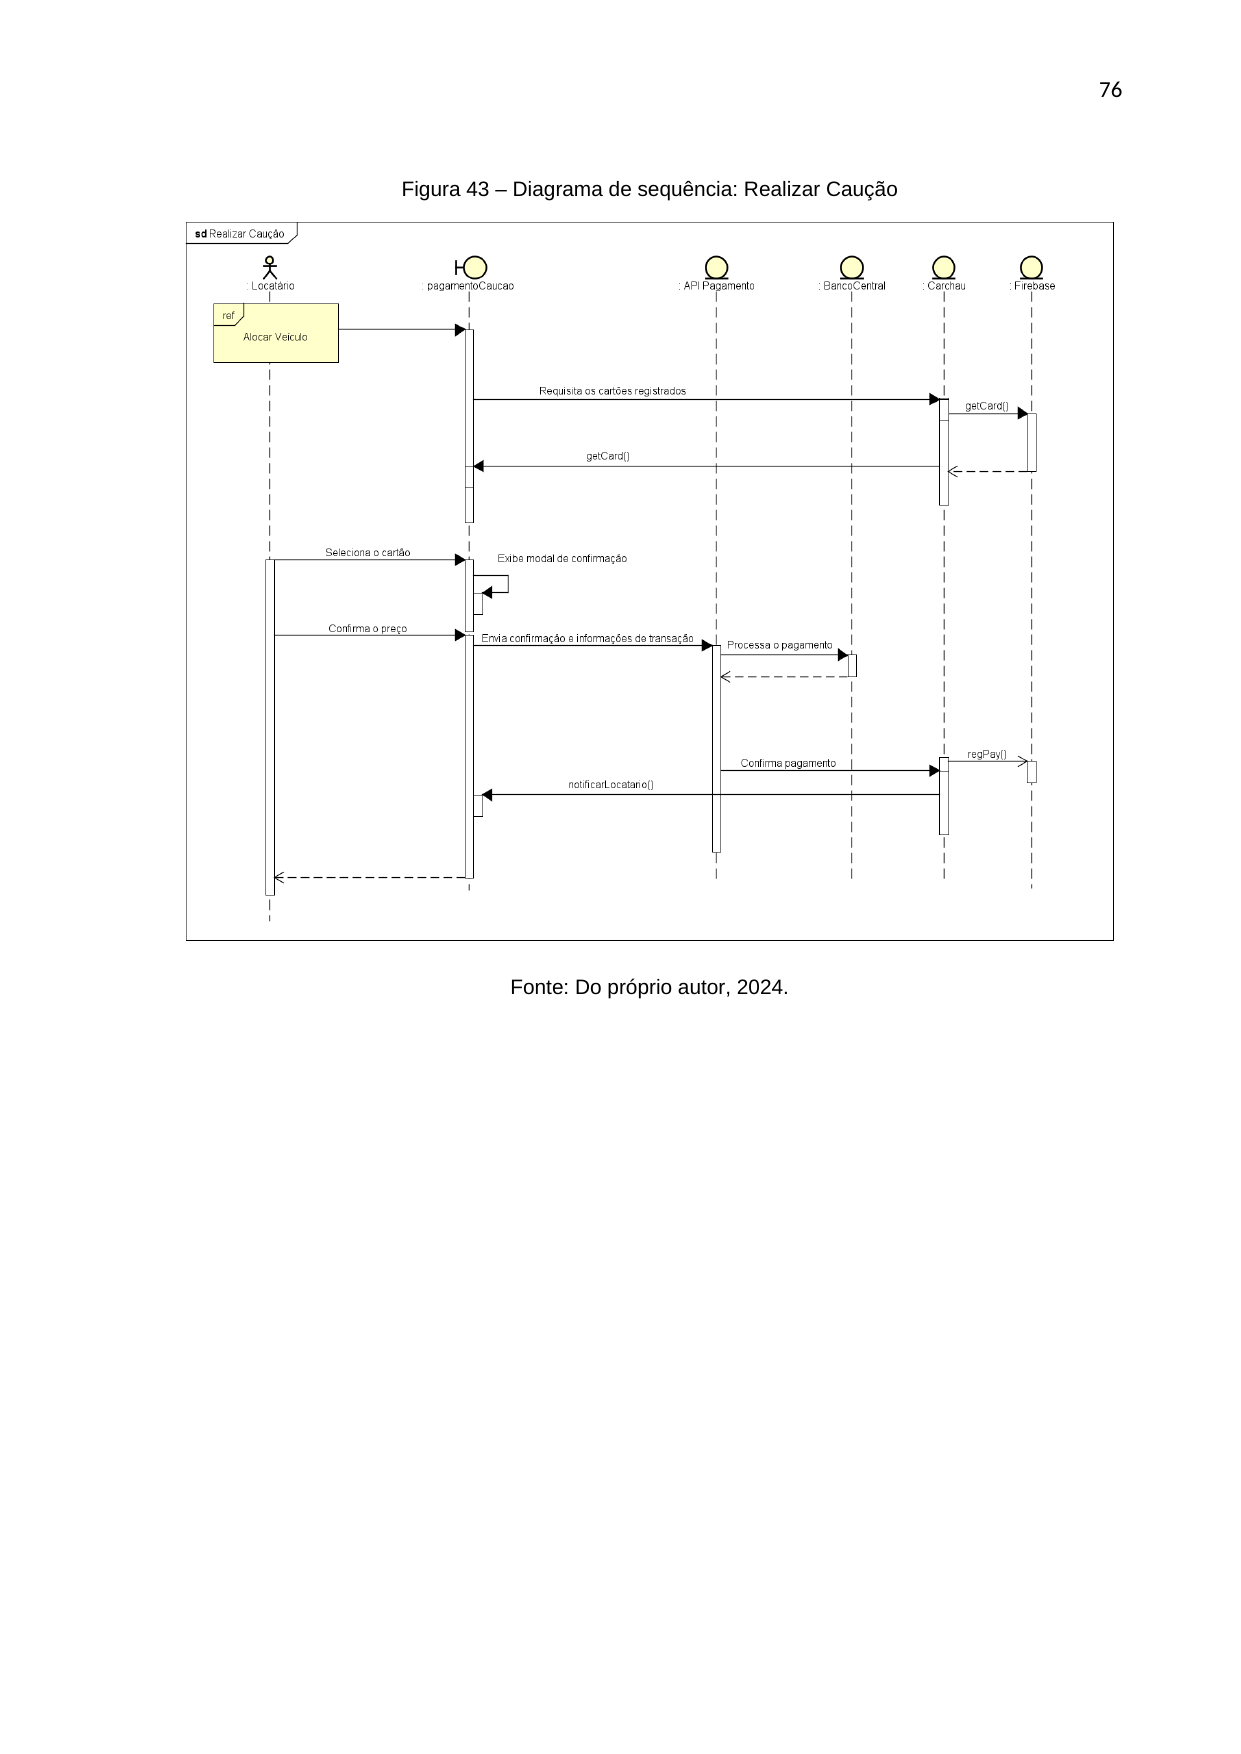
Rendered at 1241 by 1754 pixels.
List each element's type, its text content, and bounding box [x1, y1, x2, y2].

text Fonte: Do próprio autor, 2024. [177, 975, 1122, 999]
picture [177, 213, 1122, 949]
